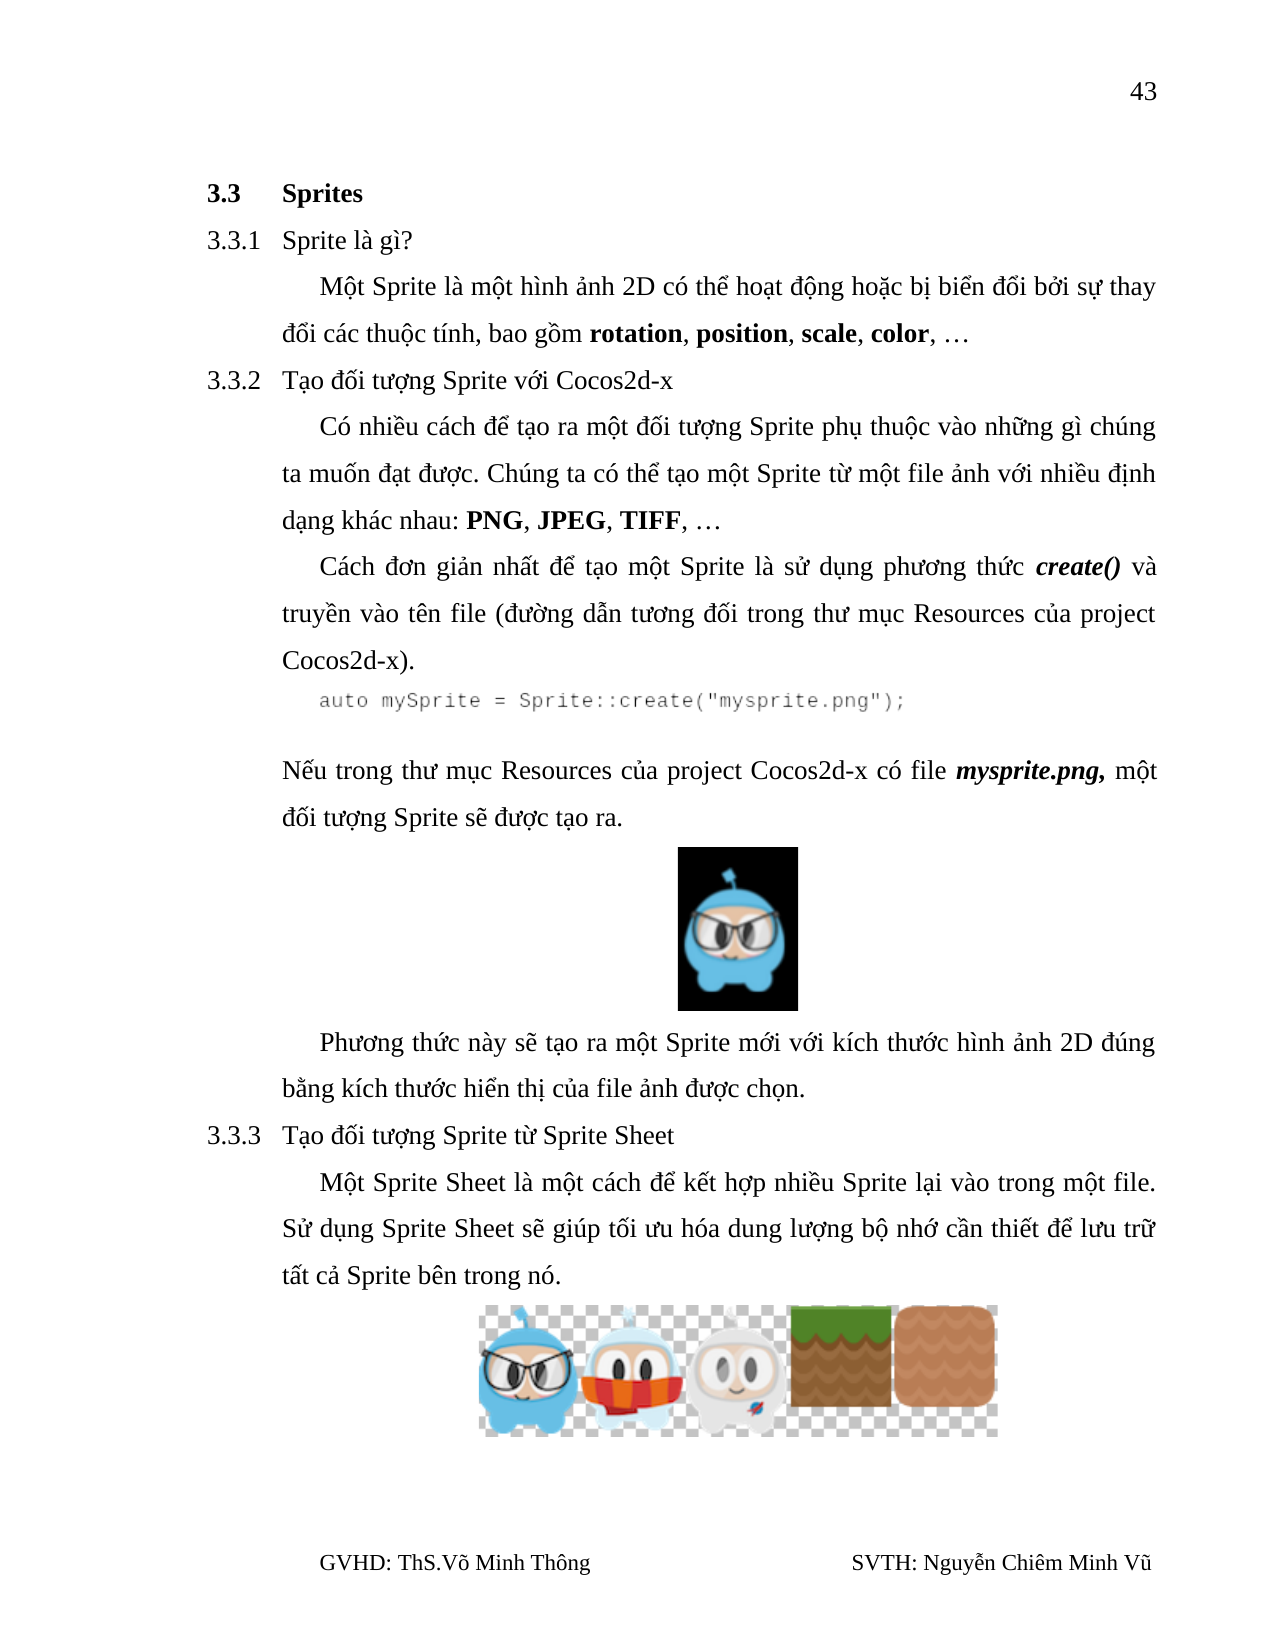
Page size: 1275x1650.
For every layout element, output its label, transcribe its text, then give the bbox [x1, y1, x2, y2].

text Phương thức này sẽ tạo ra một Sprite mới với kích thước hình ảnh 2D đúng bằng kích thước hiển thị của file ảnh được chọn. [282, 1026, 1157, 1104]
text Một Sprite Sheet là một cách để kết hợp nhiều Sprite lại vào trong một file. Sử dụng Sprite Sheet sẽ giúp tối ưu hóa dung lượng bộ nhớ cần thiết để lưu trữ tất cả Sprite bên trong nó. [282, 1166, 1157, 1290]
subtitle Tạo đối tượng Sprite với Cocos2d-x [207, 364, 1157, 395]
text Một Sprite là một hình ảnh 2D có thể hoạt động hoặc bị biển đổi bởi sự thay đổi các thuộc tính, bao gồm rotation, position, scale, color, … [282, 271, 1157, 348]
picture [478, 1305, 998, 1437]
picture [677, 847, 799, 1011]
subtitle Tạo đối tượng Sprite từ Sprite Sheet [207, 1119, 1157, 1150]
subtitle Sprites [207, 177, 1157, 208]
text Nếu trong thư mục Resources của project Cocos2d-x có file mysprite.png, một đối tượng Sprite sẽ được tạo ra. [282, 691, 1157, 832]
text Có nhiều cách để tạo ra một đối tượng Sprite phụ thuộc vào những gì chúng ta muốn đạt được. Chúng ta có thể tạo một Sprite từ một file ảnh với nhiều định dạng khác nhau: PNG, JPEG, TIFF, … [282, 411, 1157, 535]
subtitle Sprite là gì? [207, 224, 1157, 255]
text Cách đơn giản nhất để tạo một Sprite là sử dụng phương thức create() và truyền vào tên file (đường dẫn tương đối trong thư mục Resources của project Cocos2d-x). [282, 551, 1157, 675]
